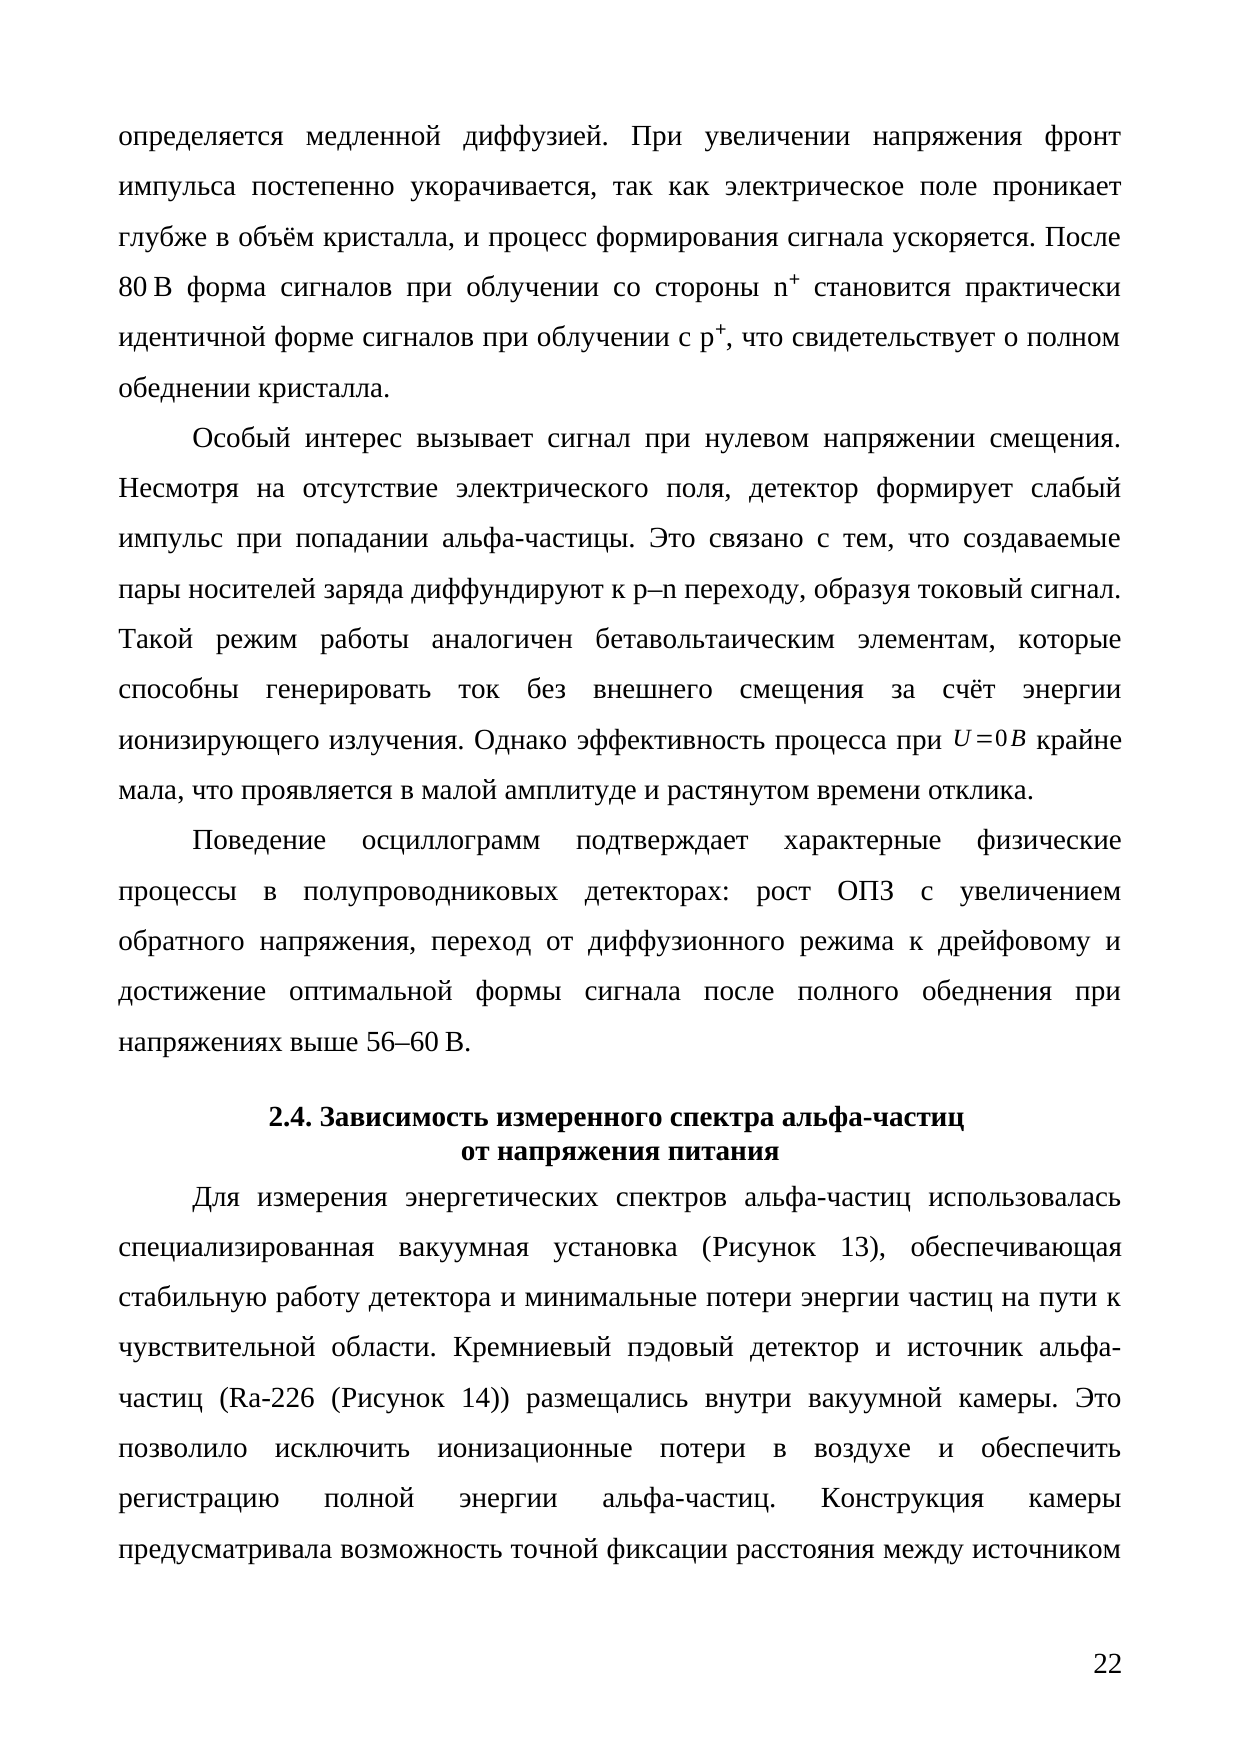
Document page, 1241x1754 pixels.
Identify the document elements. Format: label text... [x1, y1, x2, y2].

text Особый интерес вызывает сигнал при нулевом напряжении смещения. Несмотря на отсутствие электрического поля, детектор формирует слабый импульс при попадании альфа-частицы. Это связано с тем, что создаваемые пары носителей заряда диффундируют к p–n переходу, образуя токовый сигнал. Такой режим работы аналогичен бетавольтаическим элементам, которые способны генерировать ток без внешнего смещения за счёт энергии ионизирующего излучения. Однако эффективность процесса при крайне мала, что проявляется в малой амплитуде и растянутом времени отклика. [118, 420, 1122, 806]
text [118, 118, 1122, 403]
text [118, 1179, 1122, 1564]
subtitle Зависимость измеренного спектра альфа-частиц от напряжения питания [118, 1099, 1122, 1166]
text Поведение осциллограмм подтверждает характерные физические процессы в полупроводниковых детекторах: рост ОПЗ с увеличением обратного напряжения, переход от диффузионного режима к дрейфовому и достижение оптимальной формы сигнала после полного обеднения при напряжениях выше 56–60 В. [118, 822, 1122, 1057]
